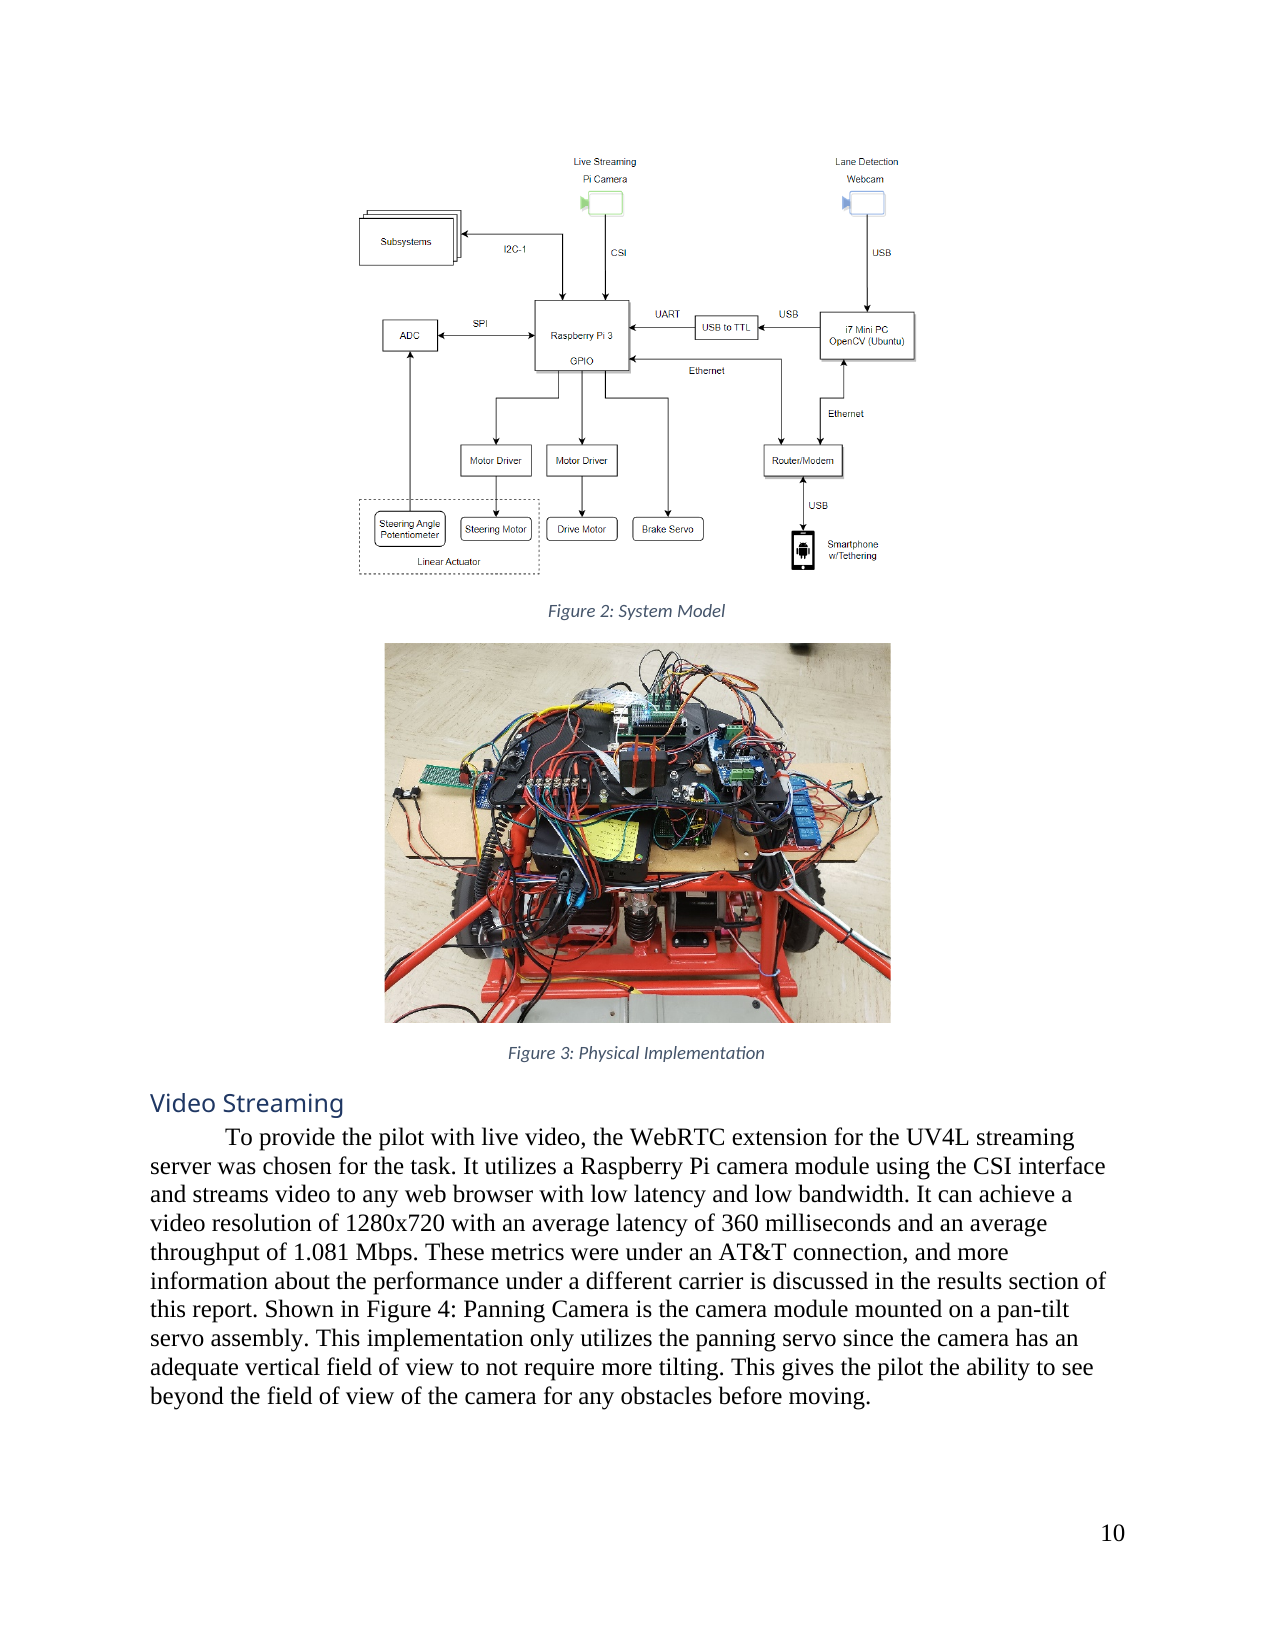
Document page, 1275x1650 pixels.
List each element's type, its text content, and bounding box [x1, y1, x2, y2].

text Figure 2: System Model [150, 600, 1125, 623]
text Figure 3: Physical Implementation [150, 1041, 1125, 1064]
subtitle Video Streaming [150, 1085, 1125, 1119]
text To provide the pilot with live video, the WebRTC extension for the UV4L streaming server was chosen for the task. It utilizes a Raspberry Pi camera module using the CSI interface and streams video to any web browser with low latency and low bandwidth. It can achieve a video resolution of 1280x720 with an average latency of 360 milliseconds and an average throughput of 1.081 Mbps. These metrics were under an AT&T connection, and more information about the performance under a different carrier is discussed in the results section of this report. Shown in Figure 4: Panning Camera is the camera module mounted on a pan-tilt servo assembly. This implementation only utilizes the panning servo since the camera has an adequate vertical field of view to not require more tilting. This gives the pilot the ability to see beyond the field of view of the camera for any obstacles before moving. [150, 1122, 1125, 1409]
picture [355, 150, 920, 581]
picture [384, 643, 891, 1023]
